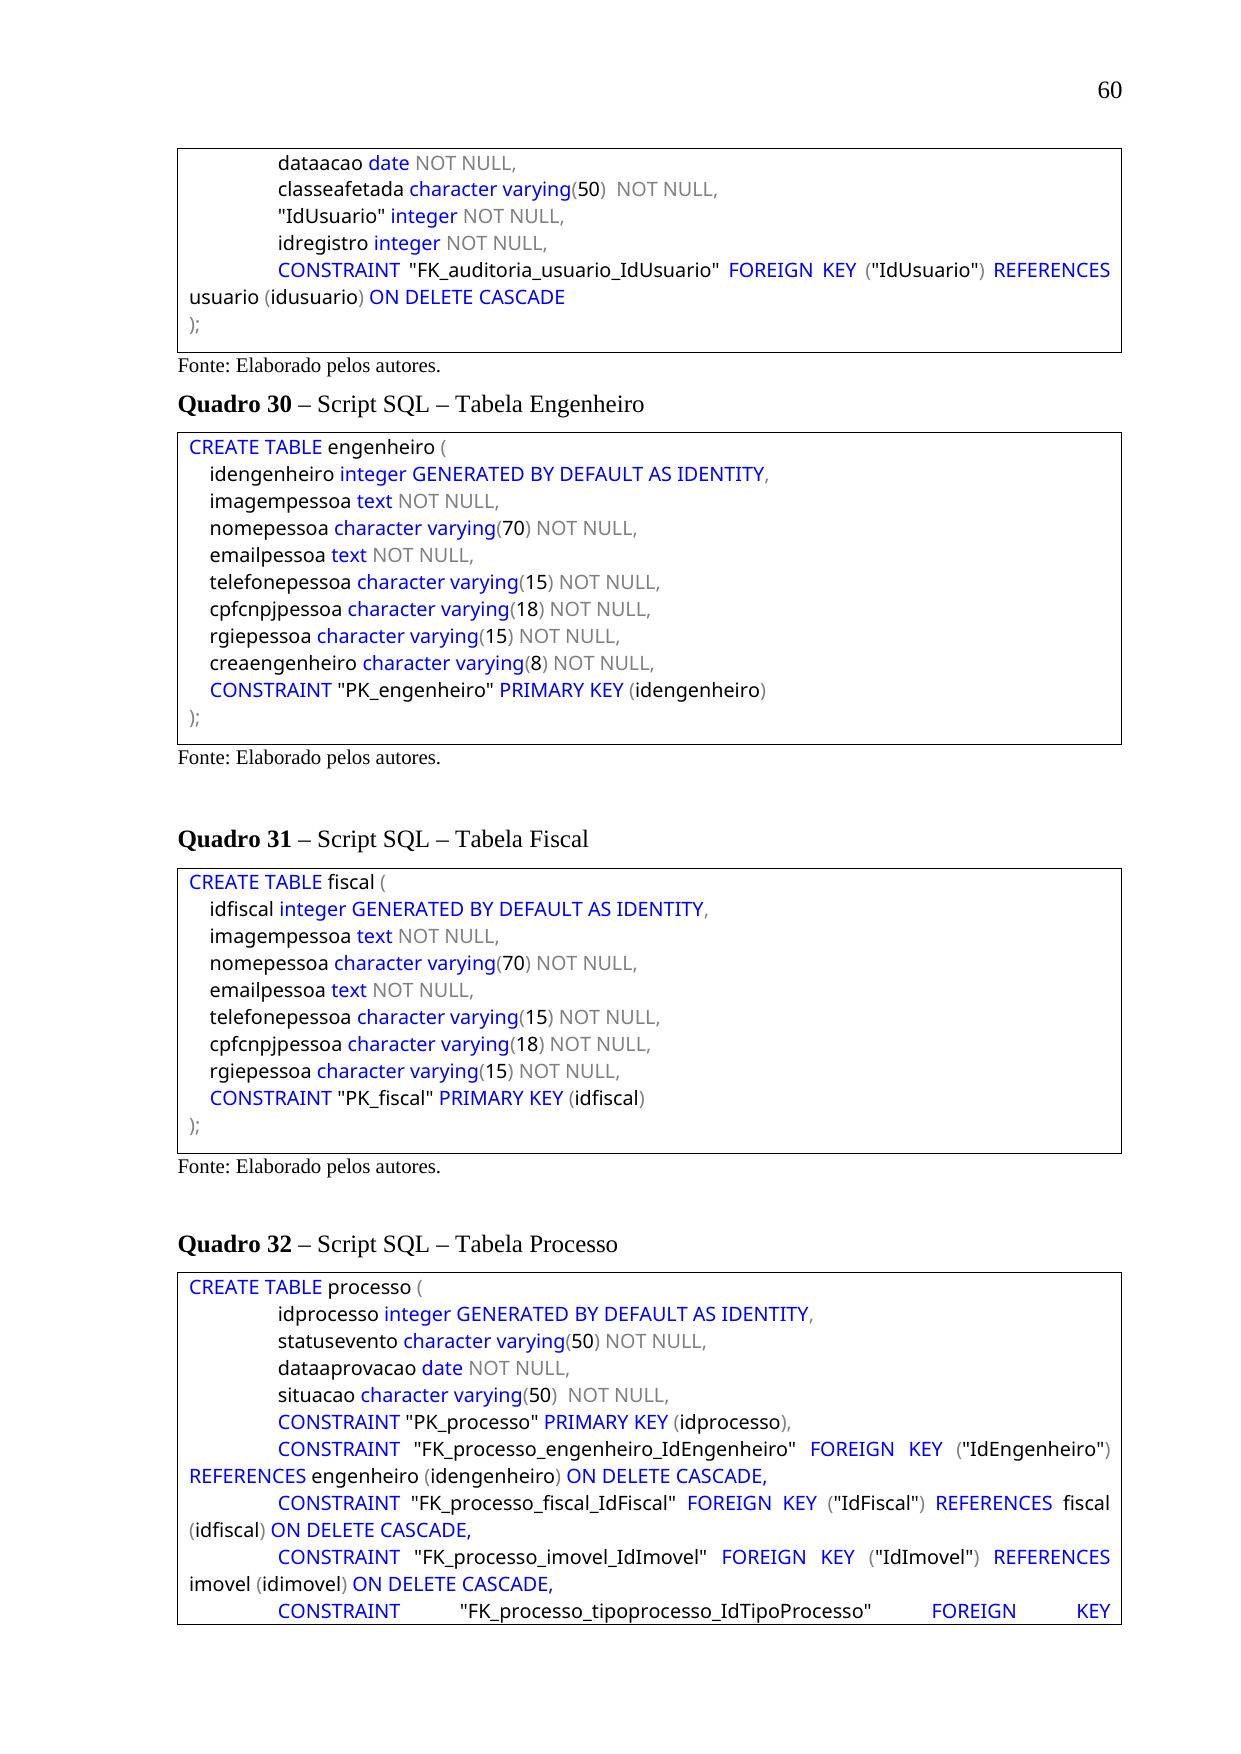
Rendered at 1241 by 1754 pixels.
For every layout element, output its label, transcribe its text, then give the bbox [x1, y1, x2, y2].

text Fonte: Elaborado pelos autores. [177, 1154, 1122, 1178]
text Fonte: Elaborado pelos autores. [177, 353, 1122, 377]
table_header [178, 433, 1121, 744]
text Fonte: Elaborado pelos autores. [177, 745, 1122, 769]
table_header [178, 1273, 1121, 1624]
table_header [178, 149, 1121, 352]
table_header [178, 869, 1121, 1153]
